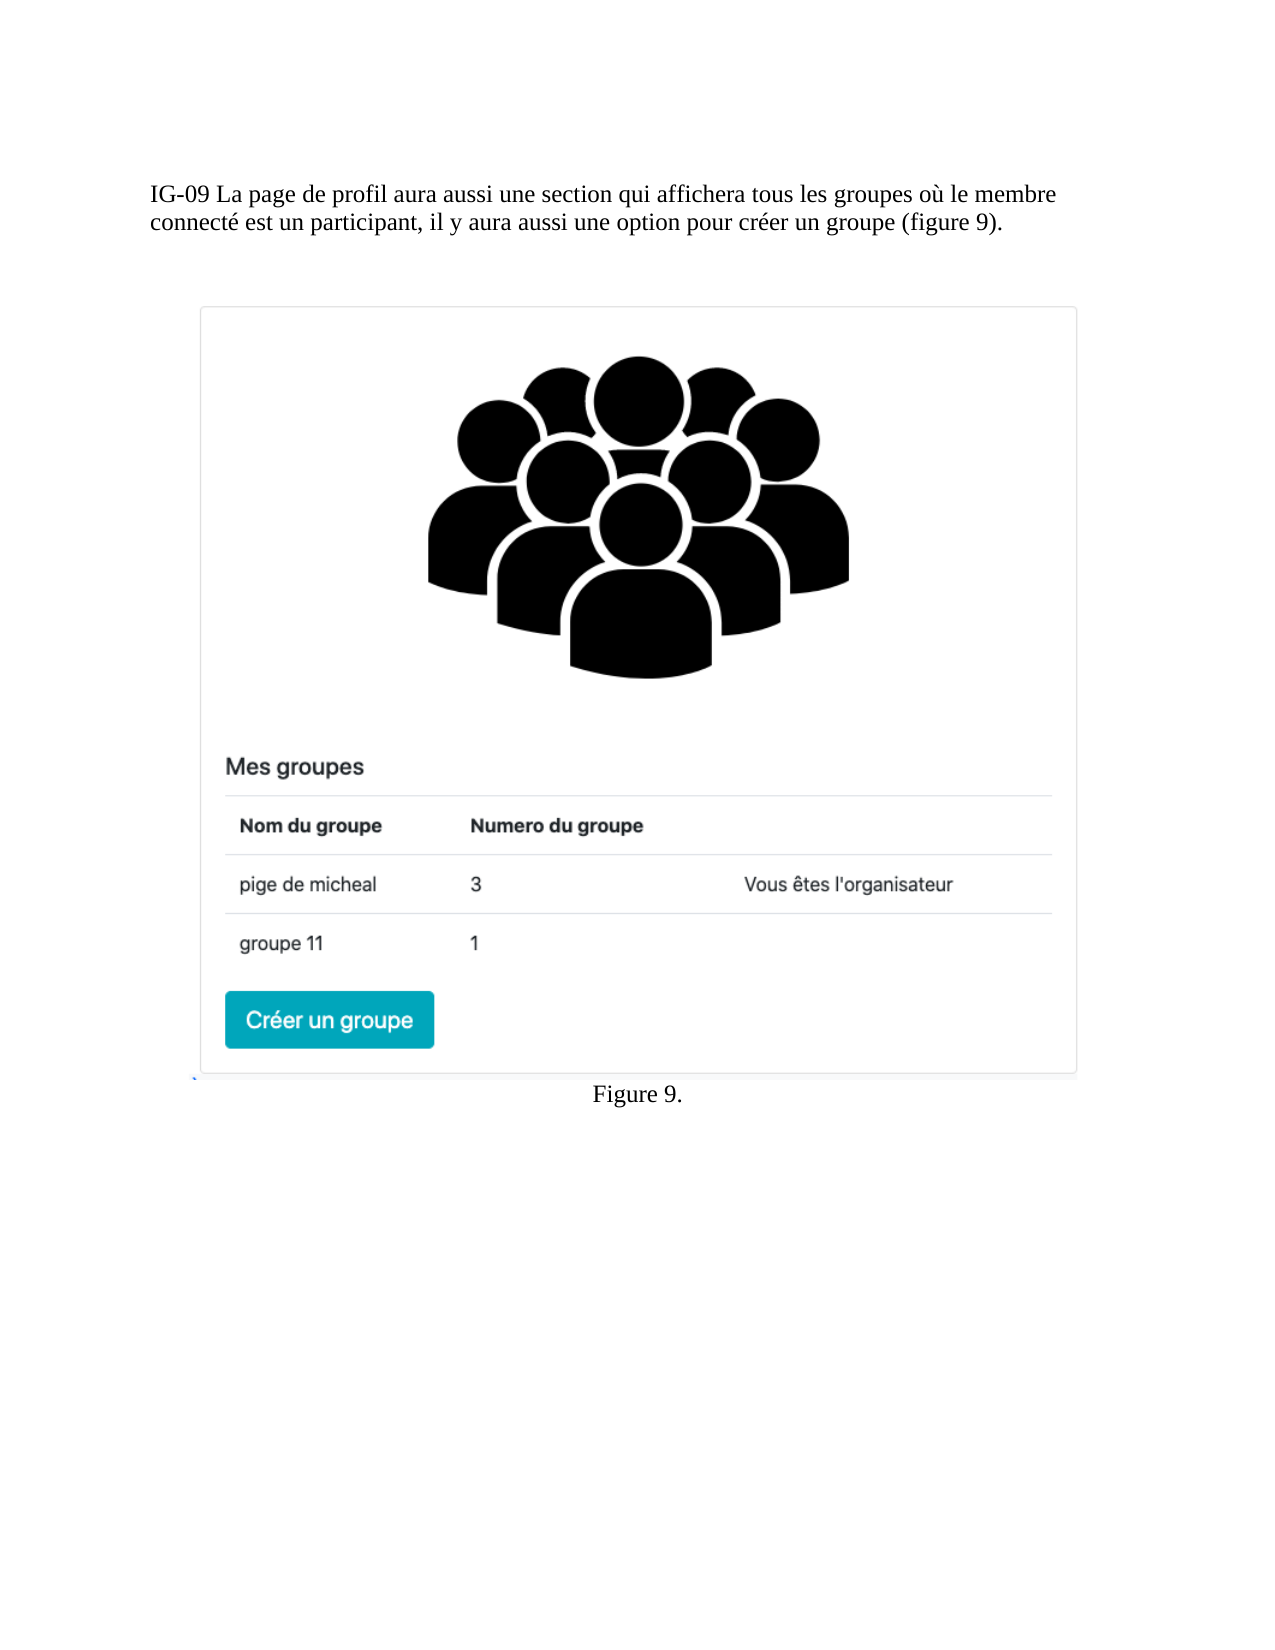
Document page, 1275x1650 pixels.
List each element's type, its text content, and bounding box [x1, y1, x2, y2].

picture [188, 293, 1087, 1080]
text IG-09 La page de profil aura aussi une section qui affichera tous les groupes où le membre connecté est un participant, il y aura aussi une option pour créer un groupe (figure 9). [150, 179, 1125, 236]
text Figure 9. [150, 1079, 1125, 1108]
